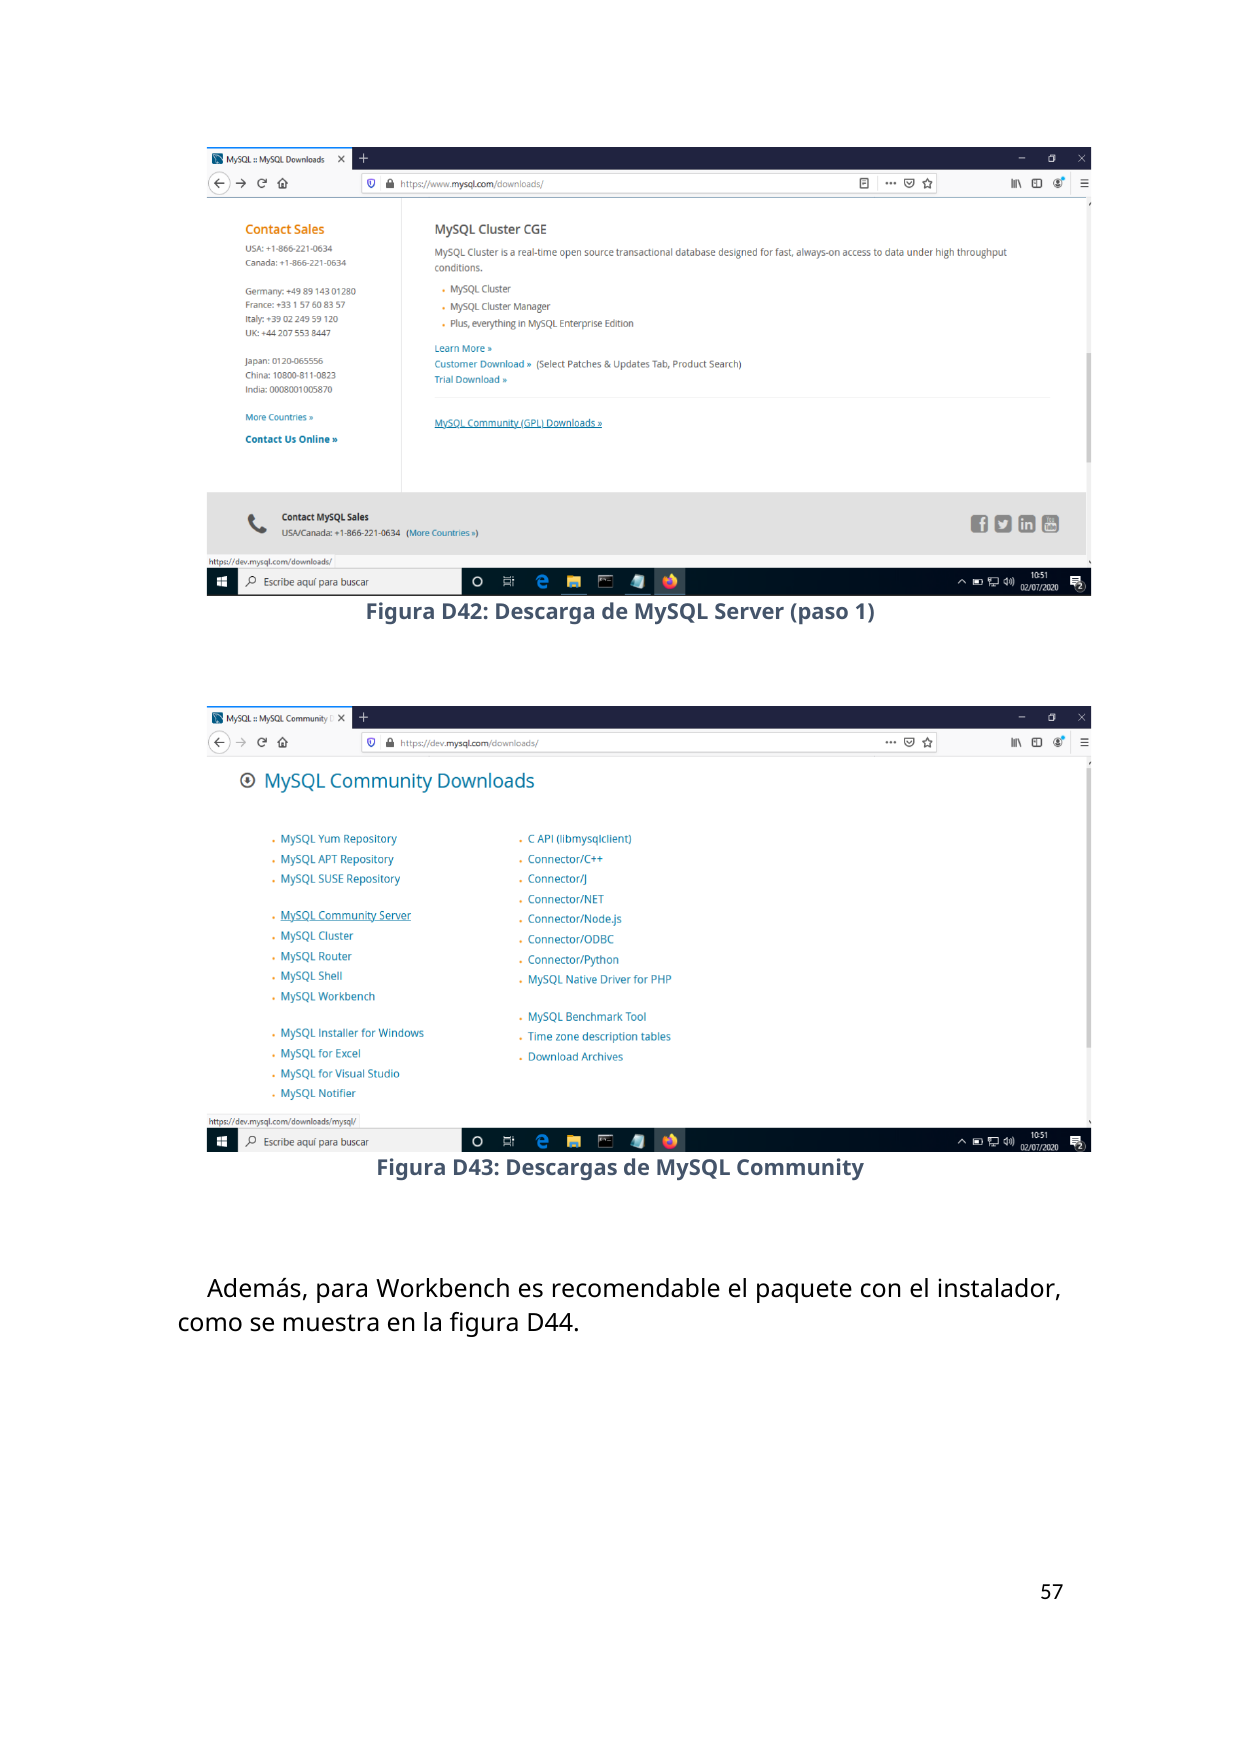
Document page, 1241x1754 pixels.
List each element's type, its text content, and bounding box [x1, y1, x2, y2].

picture [206, 147, 1092, 596]
text Además, para Workbench es recomendable el paquete con el instalador, como se muestra en la figura D44. [177, 1270, 1063, 1338]
picture [206, 706, 1092, 1152]
